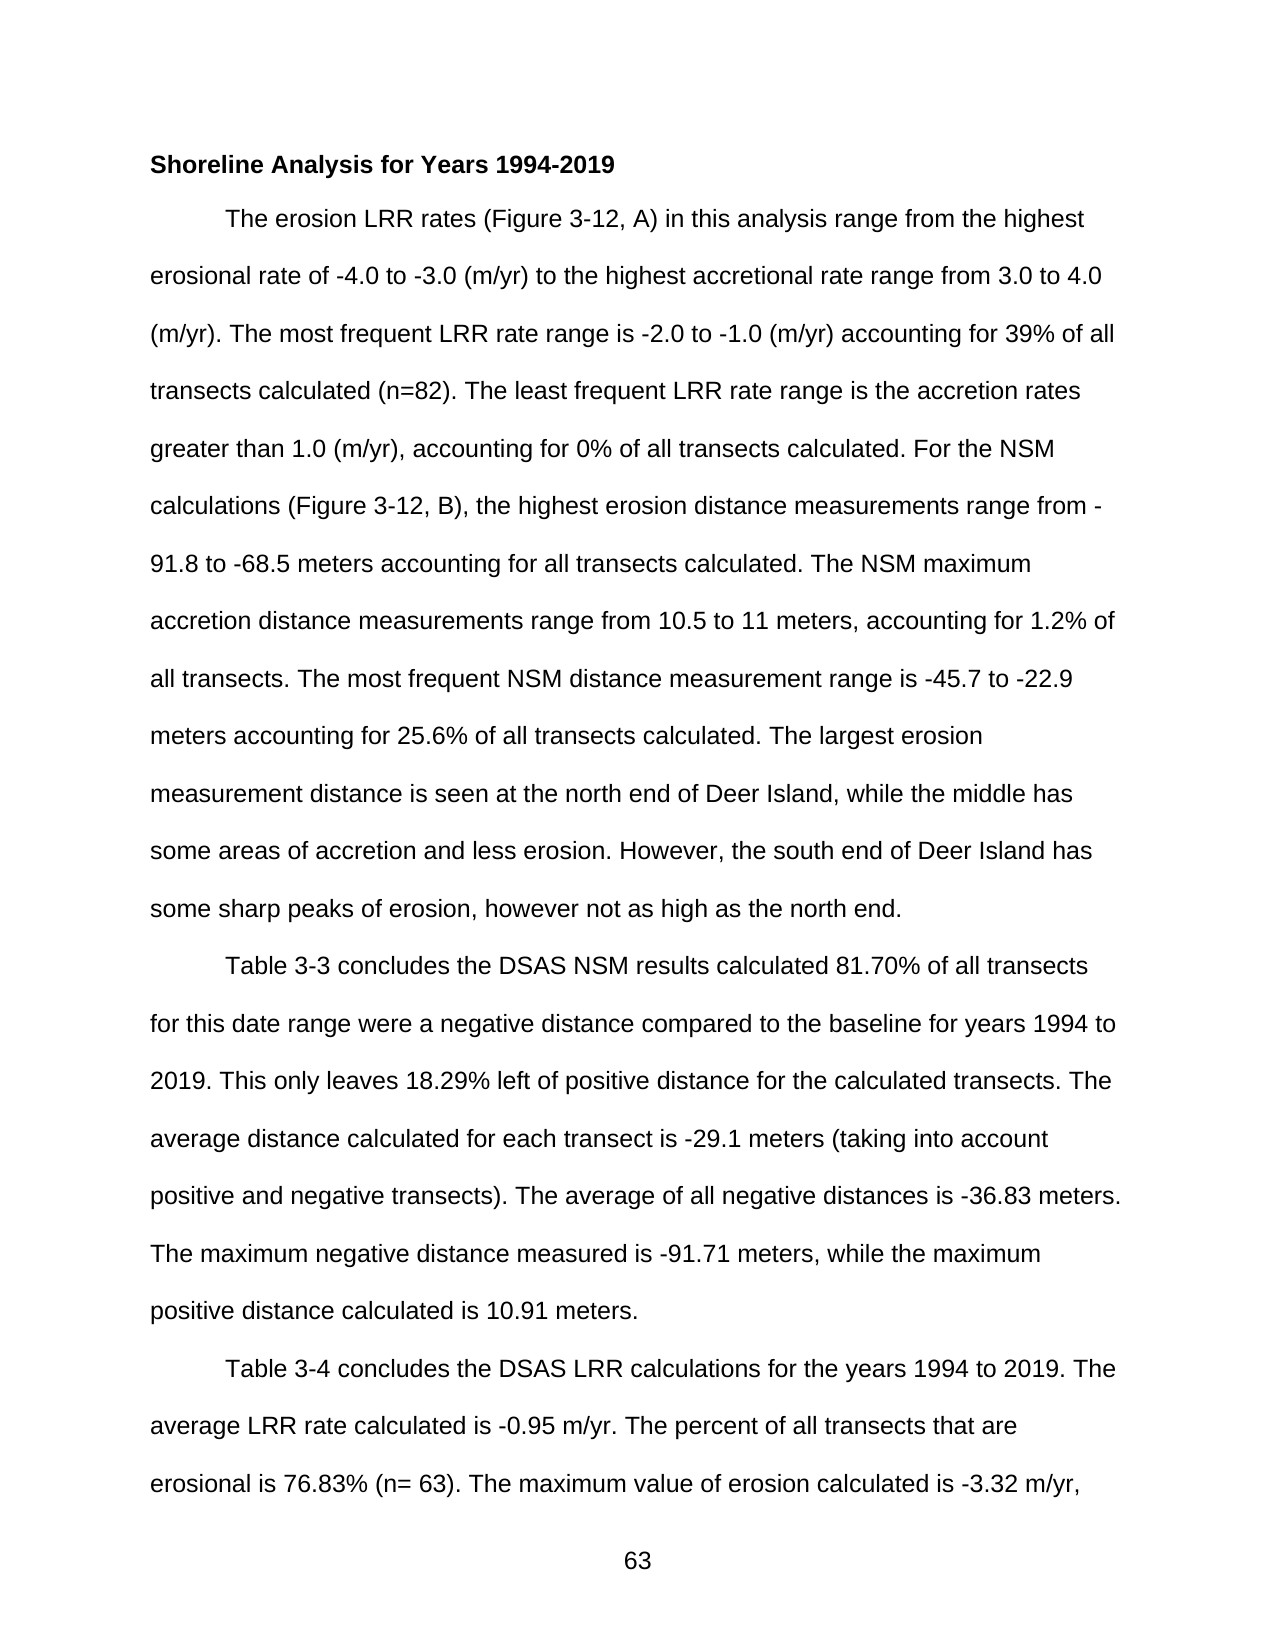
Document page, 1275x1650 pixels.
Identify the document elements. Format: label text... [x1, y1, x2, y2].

text Table 3-3 concludes the DSAS NSM results calculated 81.70% of all transects for this date range were a negative distance compared to the baseline for years 1994 to 2019. This only leaves 18.29% left of positive distance for the calculated transects. The average distance calculated for each transect is -29.1 meters (taking into account positive and negative transects). The average of all negative distances is -36.83 meters. The maximum negative distance measured is -91.71 meters, while the maximum positive distance calculated is 10.91 meters. [150, 951, 1125, 1325]
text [150, 1354, 1125, 1497]
subtitle Shoreline Analysis for Years 1994-2019 [150, 150, 1125, 179]
text The erosion LRR rates (Figure 3-12, A) in this analysis range from the highest erosional rate of -4.0 to -3.0 (m/yr) to the highest accretional rate range from 3.0 to 4.0 (m/yr). The most frequent LRR rate range is -2.0 to -1.0 (m/yr) accounting for 39% of all transects calculated (n=82). The least frequent LRR rate range is the accretion rates greater than 1.0 (m/yr), accounting for 0% of all transects calculated. For the NSM calculations (Figure 3-12, B), the highest erosion distance measurements range from -91.8 to -68.5 meters accounting for all transects calculated. The NSM maximum accretion distance measurements range from 10.5 to 11 meters, accounting for 1.2% of all transects. The most frequent NSM distance measurement range is -45.7 to -22.9 meters accounting for 25.6% of all transects calculated. The largest erosion measurement distance is seen at the north end of Deer Island, while the middle has some areas of accretion and less erosion. However, the south end of Deer Island has some sharp peaks of erosion, however not as high as the north end. [150, 204, 1125, 922]
